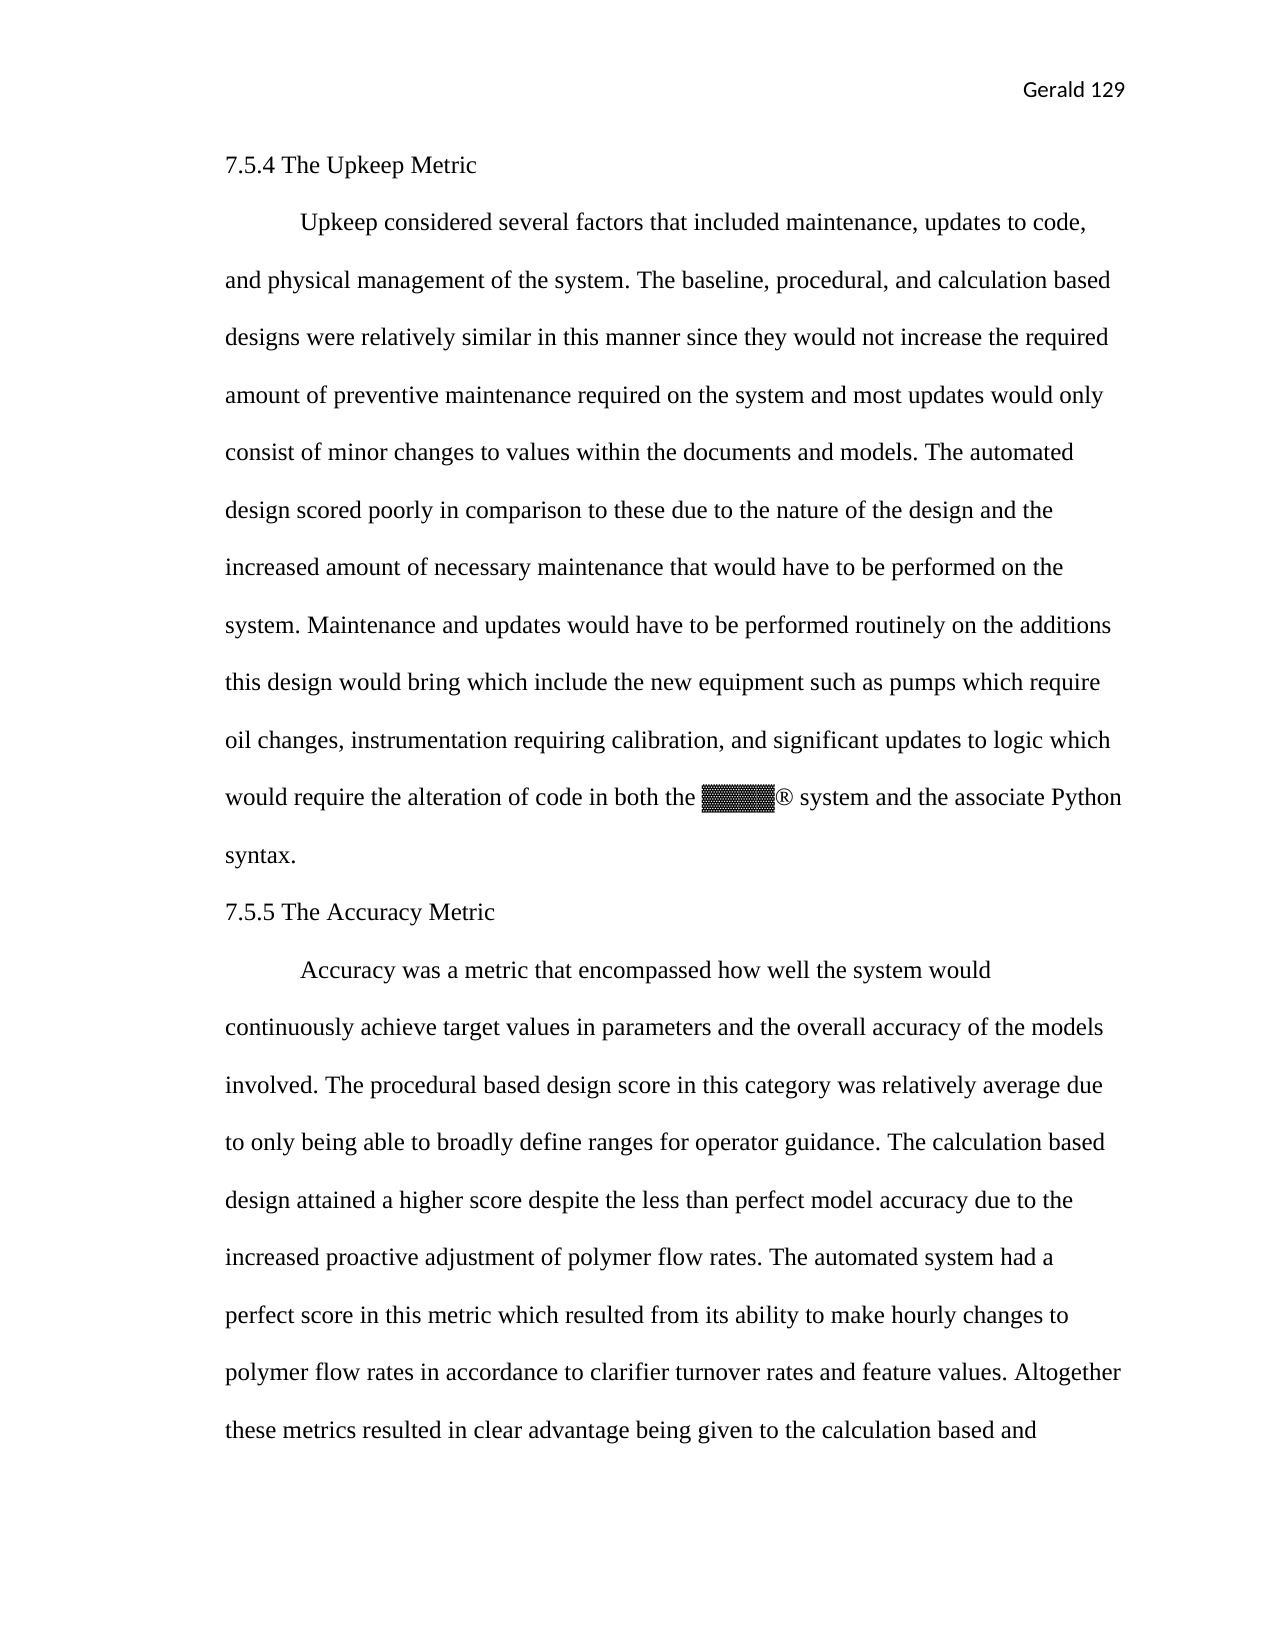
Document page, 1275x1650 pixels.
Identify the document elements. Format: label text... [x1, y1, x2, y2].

text Upkeep considered several factors that included maintenance, updates to code, and physical management of the system. The baseline, procedural, and calculation based designs were relatively similar in this manner since they would not increase the required amount of preventive maintenance required on the system and most updates would only consist of minor changes to values within the documents and models. The automated design scored poorly in comparison to these due to the nature of the design and the increased amount of necessary maintenance that would have to be performed on the system. Maintenance and updates would have to be performed routinely on the additions this design would bring which include the new equipment such as pumps which require oil changes, instrumentation requiring calibration, and significant updates to logic which would require the alteration of code in both the ▓▓▓▓® system and the associate Python syntax. [225, 207, 1125, 869]
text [225, 955, 1125, 1444]
subtitle 7.5.4 The Upkeep Metric [225, 150, 1125, 179]
subtitle 7.5.5 The Accuracy Metric [225, 897, 1125, 926]
